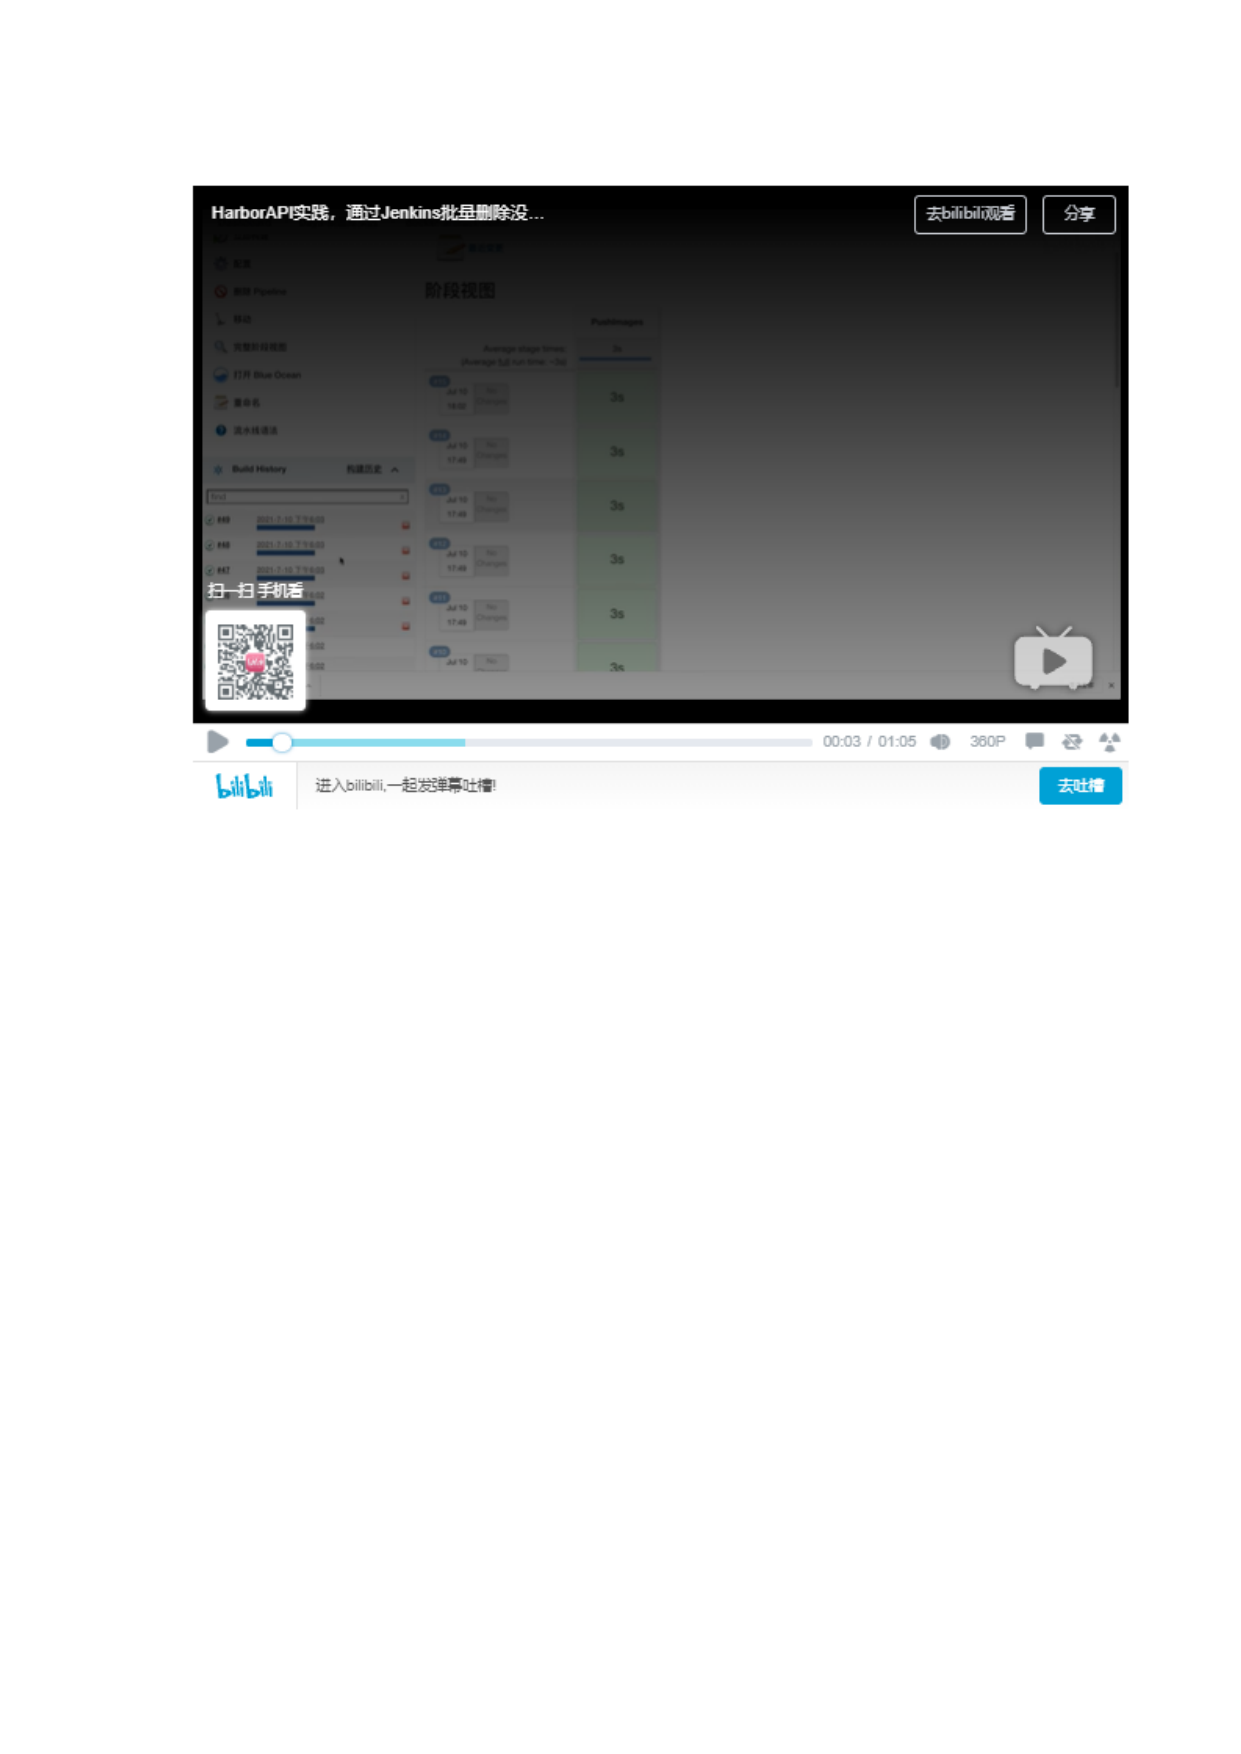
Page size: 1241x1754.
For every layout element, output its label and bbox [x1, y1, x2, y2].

picture [187, 162, 1168, 830]
